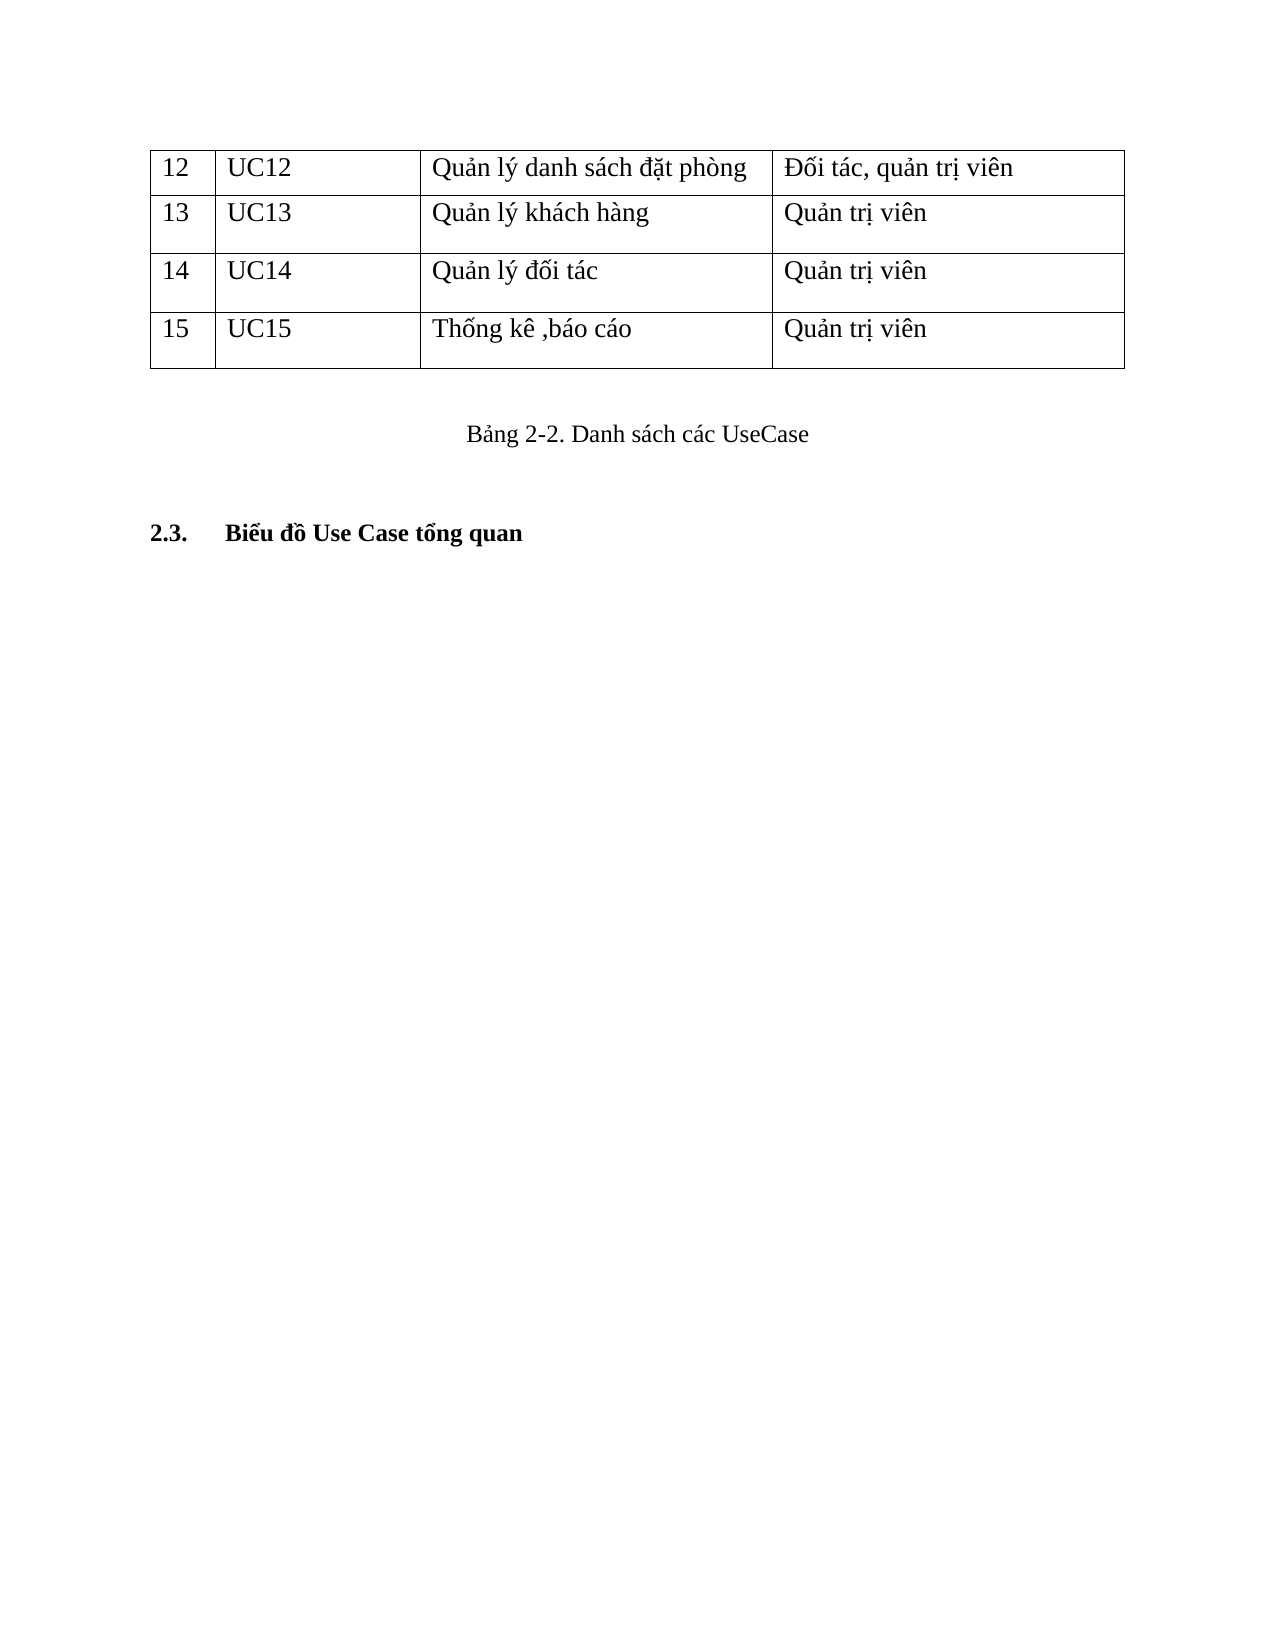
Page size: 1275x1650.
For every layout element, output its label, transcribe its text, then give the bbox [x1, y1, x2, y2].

table_cell 14 [151, 254, 215, 312]
table_cell Thống kê ,báo cáo [421, 313, 772, 368]
table_cell Quản lý đối tác [421, 254, 772, 312]
table_cell UC15 [216, 313, 420, 368]
table_cell 13 [151, 196, 215, 253]
table_cell Quản lý khách hàng [421, 196, 772, 253]
subtitle 2.3. Biểu đồ Use Case tổng quan [150, 518, 1125, 547]
table_cell UC13 [216, 196, 420, 253]
table_cell 12 [151, 151, 215, 195]
table_cell UC14 [216, 254, 420, 312]
table_cell Quản lý danh sách đặt phòng [421, 151, 772, 195]
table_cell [773, 151, 1124, 195]
table_cell UC12 [216, 151, 420, 195]
table_cell Quản trị viên [773, 313, 1124, 368]
table_cell 15 [151, 313, 215, 368]
text Bảng 2-2. Danh sách các UseCase [150, 419, 1125, 447]
table_cell Quản trị viên [773, 196, 1124, 253]
table_cell Quản trị viên [773, 254, 1124, 312]
